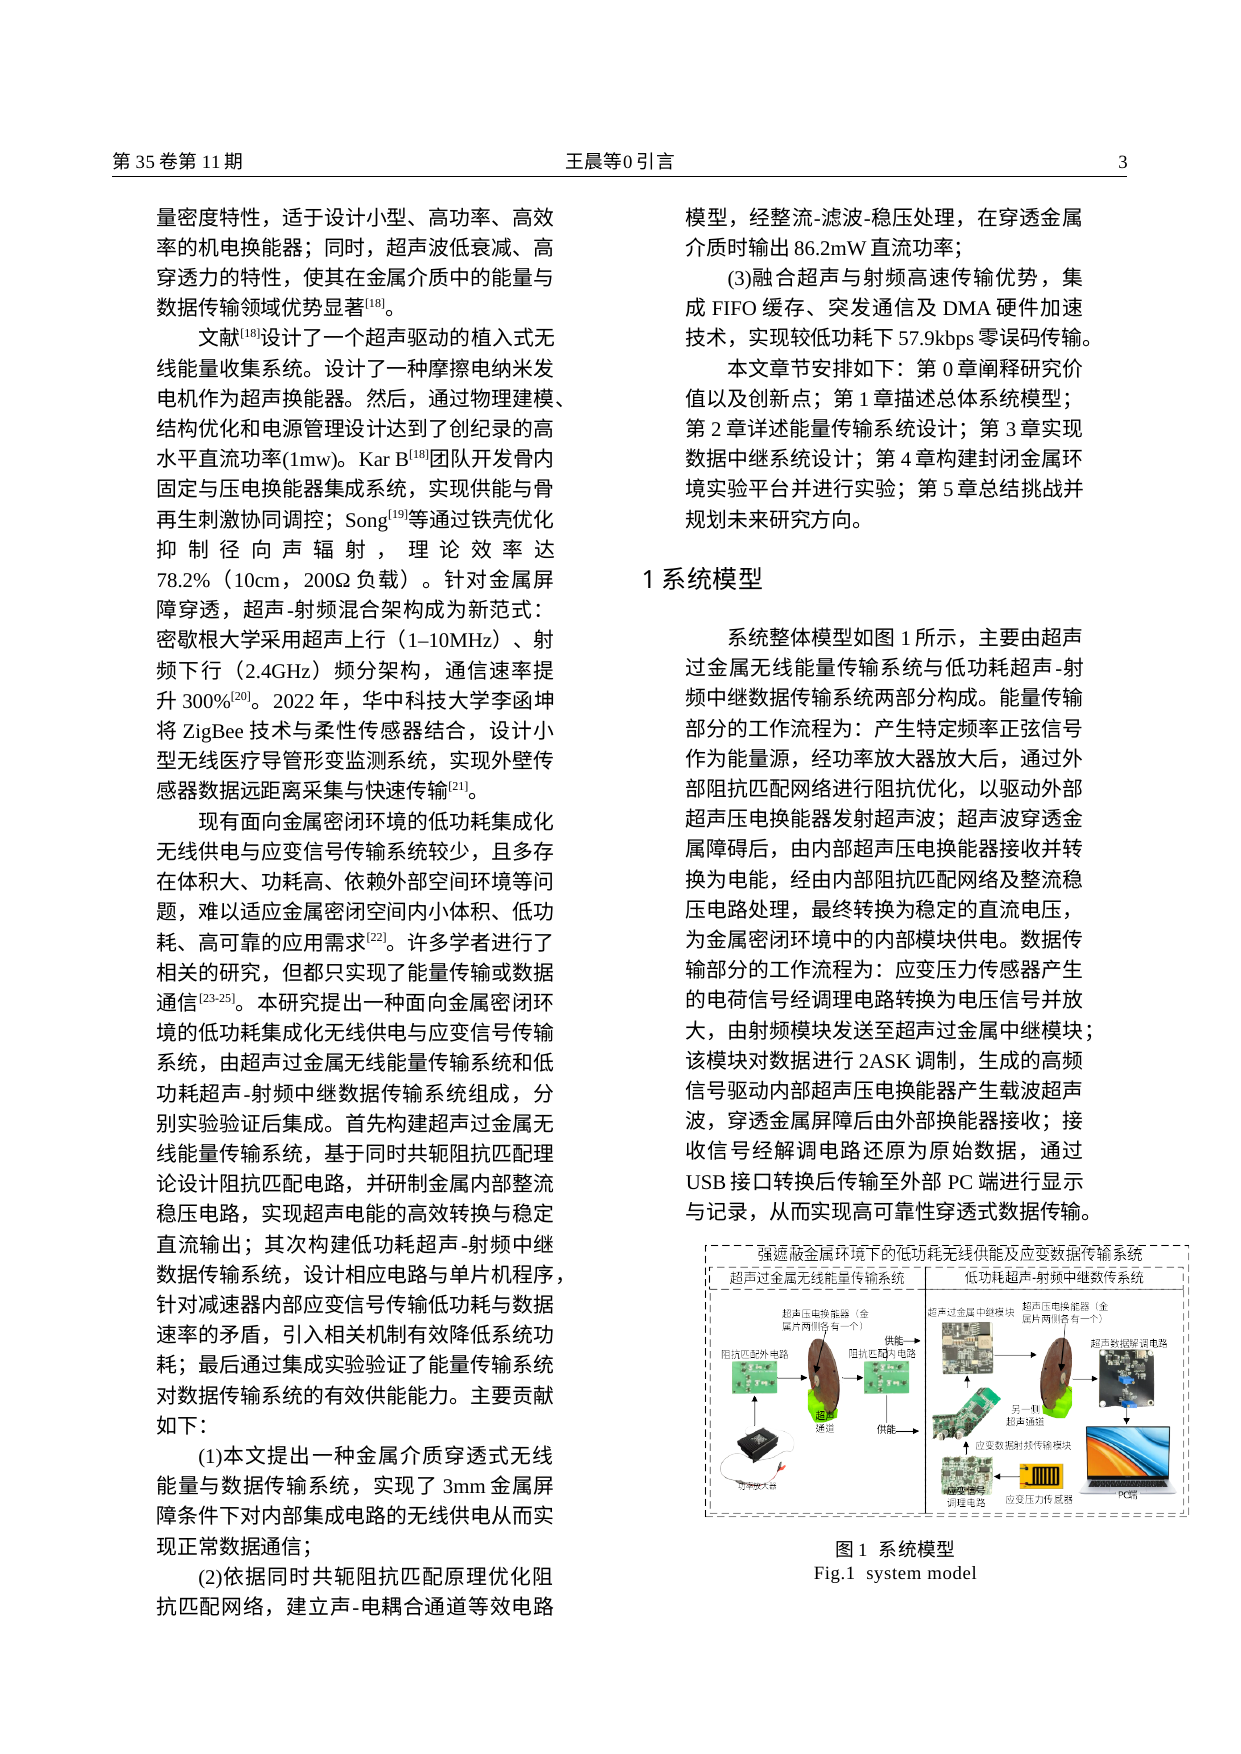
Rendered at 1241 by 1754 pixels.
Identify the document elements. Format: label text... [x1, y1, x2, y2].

text (1)本文提出一种金属介质穿透式无线能量与数据传输系统，实现了3mm金属屏障条件下对内部集成电路的无线供电从而实现正常数据通信； [156, 1439, 555, 1560]
text (2)依据同时共轭阻抗匹配原理优化阻抗匹配网络，建立声-电耦合通道等效电路模型，经整流-滤波-稳压处理，在穿透金属介质时输出86.2mW直流功率； [156, 1560, 555, 1621]
text 文献[18]设计了一个超声驱动的植入式无线能量收集系统。设计了一种摩擦电纳米发电机作为超声换能器。然后，通过物理建模、结构优化和电源管理设计达到了创纪录的高水平直流功率(1mw)。Kar B[18]团队开发骨内固定与压电换能器集成系统，实现供能与骨再生刺激协同调控；Song[19]等通过铁壳优化抑制径向声辐射，理论效率达78.2%（10cm，200Ω负载）。针对金属屏障穿透，超声-射频混合架构成为新范式：密歇根大学采用超声上行（1–10MHz）、射频下行（2.4GHz）频分架构，通信速率提升300%[20]。2022年，华中科技大学李函坤将ZigBee技术与柔性传感器结合，设计小型无线医疗导管形变监测系统，实现外壁传感器数据远距离采集与快速传输[21]。 [156, 322, 555, 805]
subtitle 1系统模型 [641, 559, 1128, 595]
text (2)依据同时共轭阻抗匹配原理优化阻抗匹配网络，建立声-电耦合通道等效电路模型，经整流-滤波-稳压处理，在穿透金属介质时输出86.2mW直流功率； [686, 201, 1084, 261]
text (3)融合超声与射频高速传输优势，集成FIFO缓存、突发通信及DMA硬件加速技术，实现较低功耗下57.9kbps零误码传输。 [686, 261, 1084, 352]
text 现有面向金属密闭环境的低功耗集成化无线供电与应变信号传输系统较少，且多存在体积大、功耗高、依赖外部空间环境等问题，难以适应金属密闭空间内小体积、低功耗、高可靠的应用需求[22]。许多学者进行了相关的研究，但都只实现了能量传输或数据通信[23-25]。本研究提出一种面向金属密闭环境的低功耗集成化无线供电与应变信号传输系统，由超声过金属无线能量传输系统和低功耗超声-射频中继数据传输系统组成，分别实验验证后集成。首先构建超声过金属无线能量传输系统，基于同时共轭阻抗匹配理论设计阻抗匹配电路，并研制金属内部整流稳压电路，实现超声电能的高效转换与稳定直流输出；其次构建低功耗超声-射频中继数据传输系统，设计相应电路与单片机程序，针对减速器内部应变信号传输低功耗与数据速率的矛盾，引入相关机制有效降低系统功耗；最后通过集成实验验证了能量传输系统对数据传输系统的有效供能能力。主要贡献如下： [156, 805, 555, 1439]
text Fig.1 system model [686, 1562, 1084, 1583]
text 图1 系统模型 [686, 1534, 1084, 1562]
text 系统整体模型如图1所示，主要由超声过金属无线能量传输系统与低功耗超声-射频中继数据传输系统两部分构成。能量传输部分的工作流程为：产生特定频率正弦信号作为能量源，经功率放大器放大后，通过外部阻抗匹配网络进行阻抗优化，以驱动外部超声压电换能器发射超声波；超声波穿透金属障碍后，由内部超声压电换能器接收并转换为电能，经由内部阻抗匹配网络及整流稳压电路处理，最终转换为稳定的直流电压，为金属密闭环境中的内部模块供电。数据传输部分的工作流程为：应变压力传感器产生的电荷信号经调理电路转换为电压信号并放大，由射频模块发送至超声过金属中继模块；该模块对数据进行2ASK调制，生成的高频信号驱动内部超声压电换能器产生载波超声波，穿透金属屏障后由外部换能器接收；接收信号经解调电路还原为原始数据，通过USB接口转换后传输至外部PC端进行显示与记录，从而实现高可靠性穿透式数据传输。 [686, 621, 1084, 1225]
text 本文章节安排如下：第0章阐释研究价值以及创新点；第1章描述总体系统模型；第2章详述能量传输系统设计；第3章实现数据中继系统设计；第4章构建封闭金属环境实验平台并进行实验；第5章总结挑战并规划未来研究方向。 [686, 352, 1084, 533]
